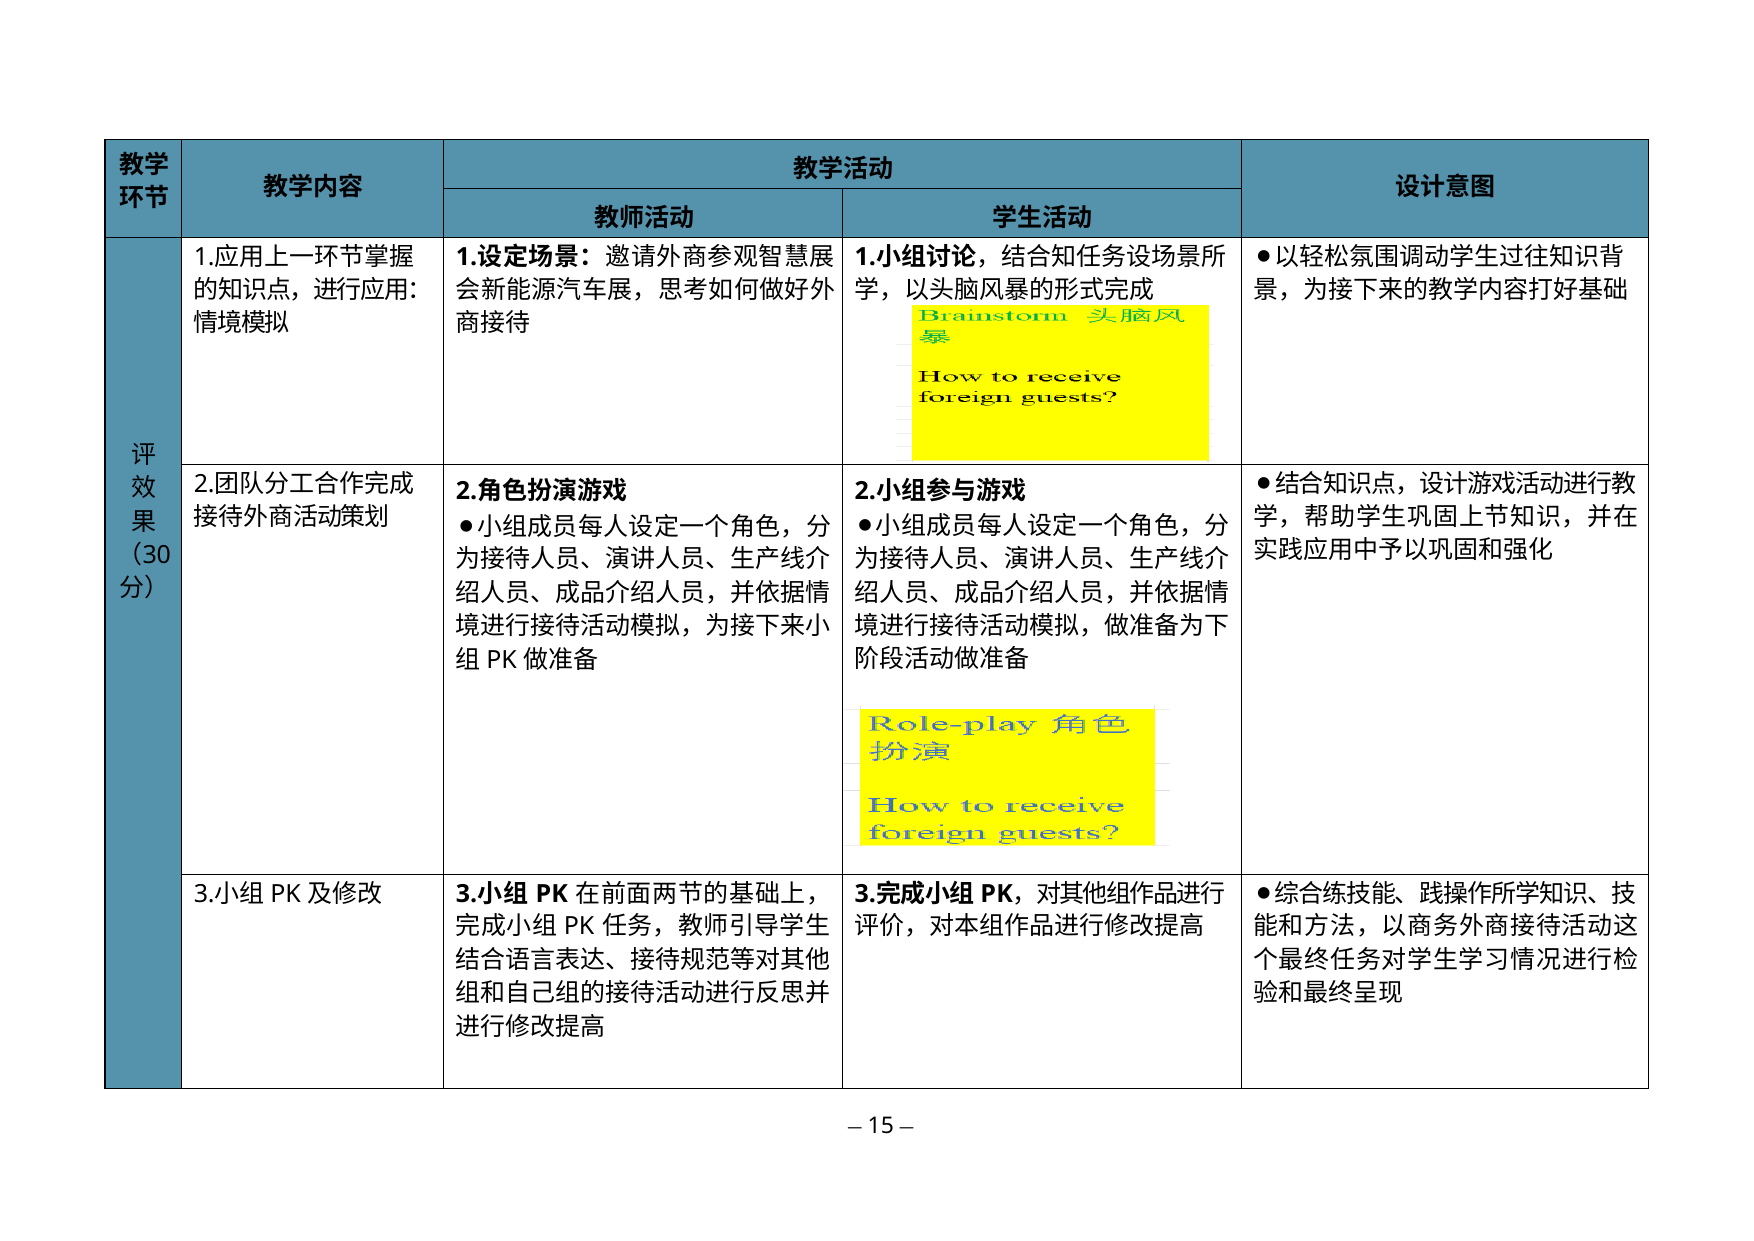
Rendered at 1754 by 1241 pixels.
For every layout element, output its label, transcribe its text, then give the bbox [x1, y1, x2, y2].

table_header 教学环节 [106, 140, 181, 237]
table_cell ⚫结合知识点，设计游戏活动进行教学，帮助学生巩固上节知识，并在实践应用中予以巩固和强化 [1242, 465, 1648, 873]
table_cell 2.角色扮演游戏 ⚫小组成员每人设定一个角色，分为接待人员、演讲人员、生产线介绍人员、成品介绍人员，并依据情境进行接待活动模拟，为接下来小组 PK 做准备 [444, 465, 842, 873]
table_cell 1.应用上一环节掌握的知识点，进行应用：情境模拟 [182, 238, 443, 464]
table_cell 2.团队分工合作完成接待外商活动策划 [182, 465, 443, 873]
table_cell 评 效 果 （30 分） [106, 238, 181, 1088]
table_header 教学内容 [182, 140, 443, 237]
table_cell 3.完成小组 PK，对其他组作品进行评价，对本组作品进行修改提高 [843, 875, 1241, 1088]
table_header 教学活动 [444, 140, 1241, 188]
table_cell 2.小组参与游戏 ⚫小组成员每人设定一个角色，分为接待人员、演讲人员、生产线介绍人员、成品介绍人员，并依据情境进行接待活动模拟，做准备为下阶段活动做准备 [843, 465, 1241, 873]
table_cell 1.小组讨论，结合知任务设场景所学，以头脑风暴的形式完成 [843, 238, 1241, 464]
picture [843, 706, 1170, 846]
table_cell 3.小组 PK 及修改 [182, 875, 443, 1088]
table_cell 学生活动 [843, 189, 1241, 237]
table_cell 3.小组 PK 在前面两节的基础上， 完成小组 PK 任务，教师引导学生结合语言表达、接待规范等对其他组和自己组的接待活动进行反思并进行修改提高 [444, 875, 842, 1088]
table_cell ⚫以轻松氛围调动学生过往知识背景，为接下来的教学内容打好基础 [1242, 238, 1648, 464]
table_header 设计意图 [1242, 140, 1648, 237]
table_cell 1.设定场景：邀请外商参观智慧展会新能源汽车展，思考如何做好外商接待 [444, 238, 842, 464]
table_cell ⚫综合练技能、践操作所学知识、技能和方法，以商务外商接待活动这个最终任务对学生学习情况进行检验和最终呈现 [1242, 875, 1648, 1088]
table_cell 教师活动 [444, 189, 842, 237]
picture [895, 305, 1214, 462]
